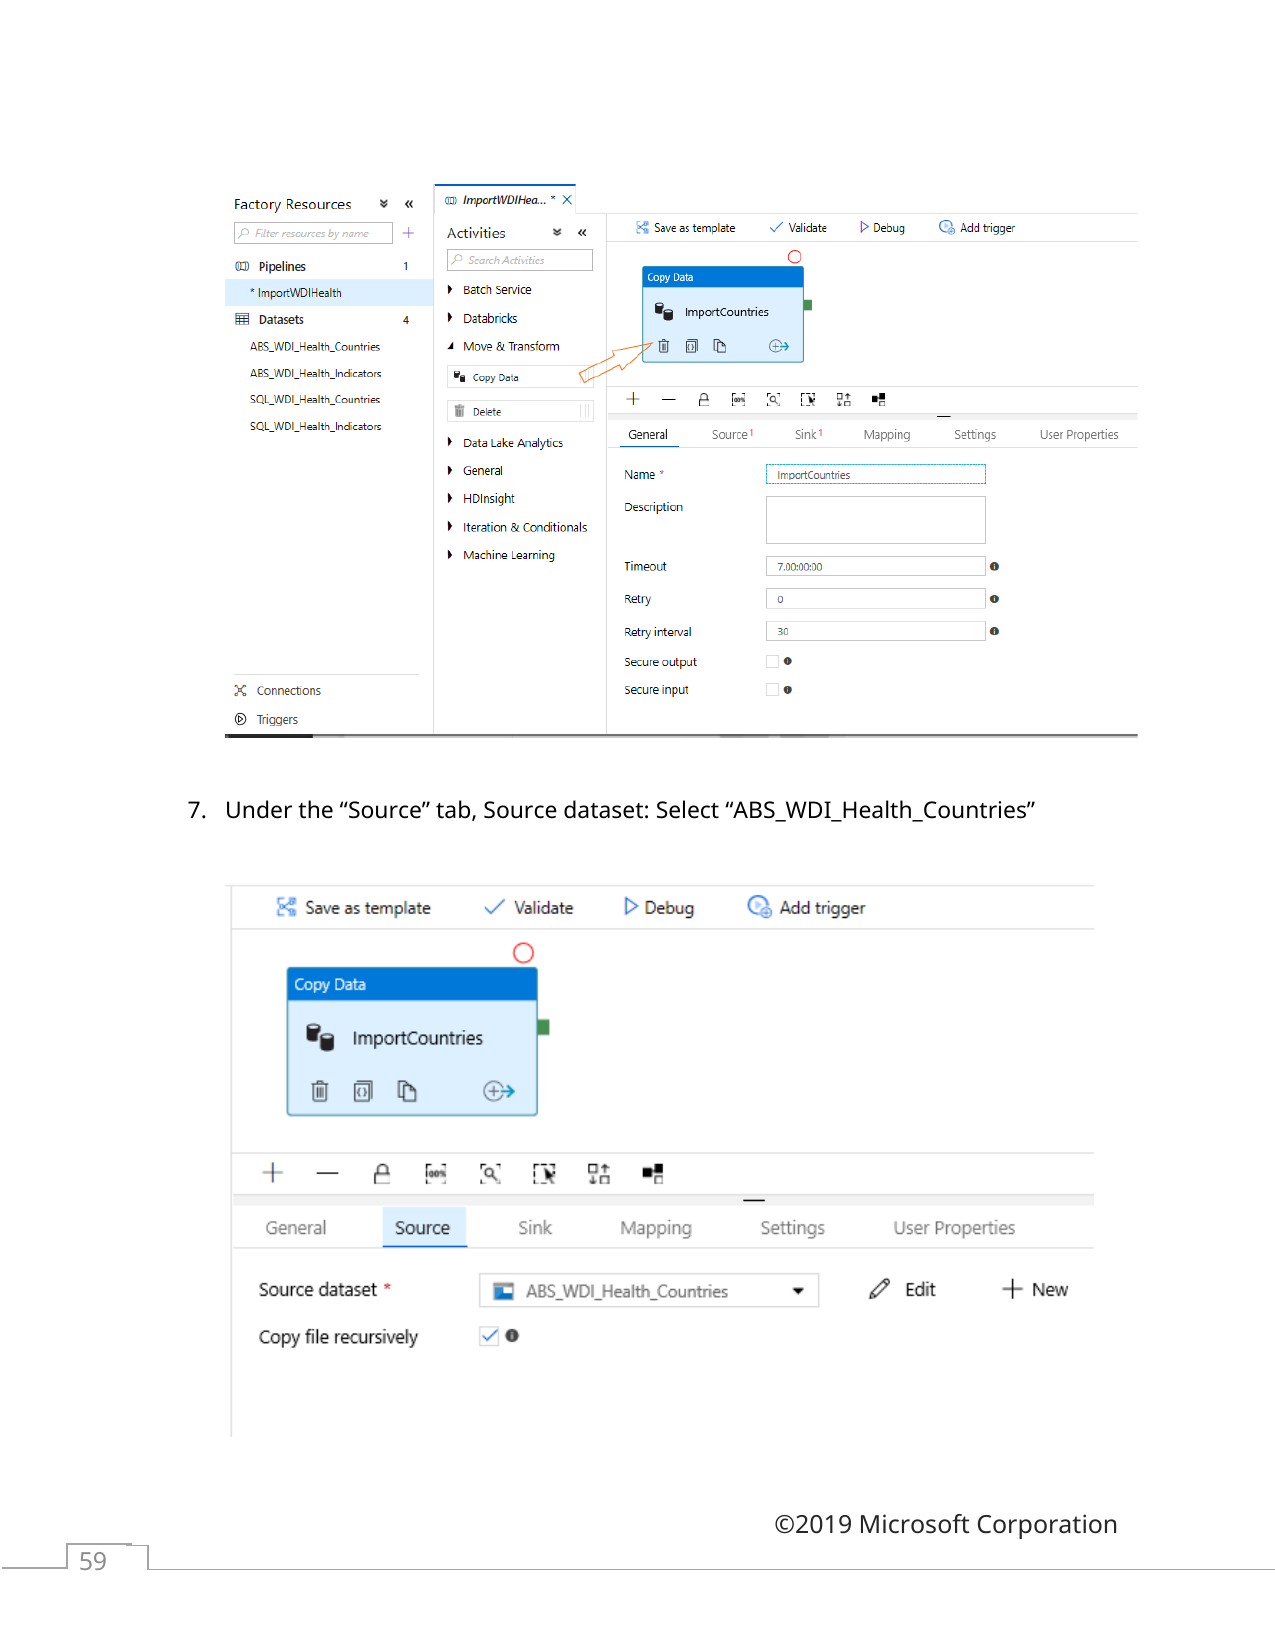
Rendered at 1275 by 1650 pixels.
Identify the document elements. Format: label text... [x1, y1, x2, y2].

picture [225, 184, 1138, 738]
list Under the “Source” tab, Source dataset: Select “ABS_WDI_Health_Countries” [187, 794, 1125, 825]
picture [225, 881, 1094, 1437]
